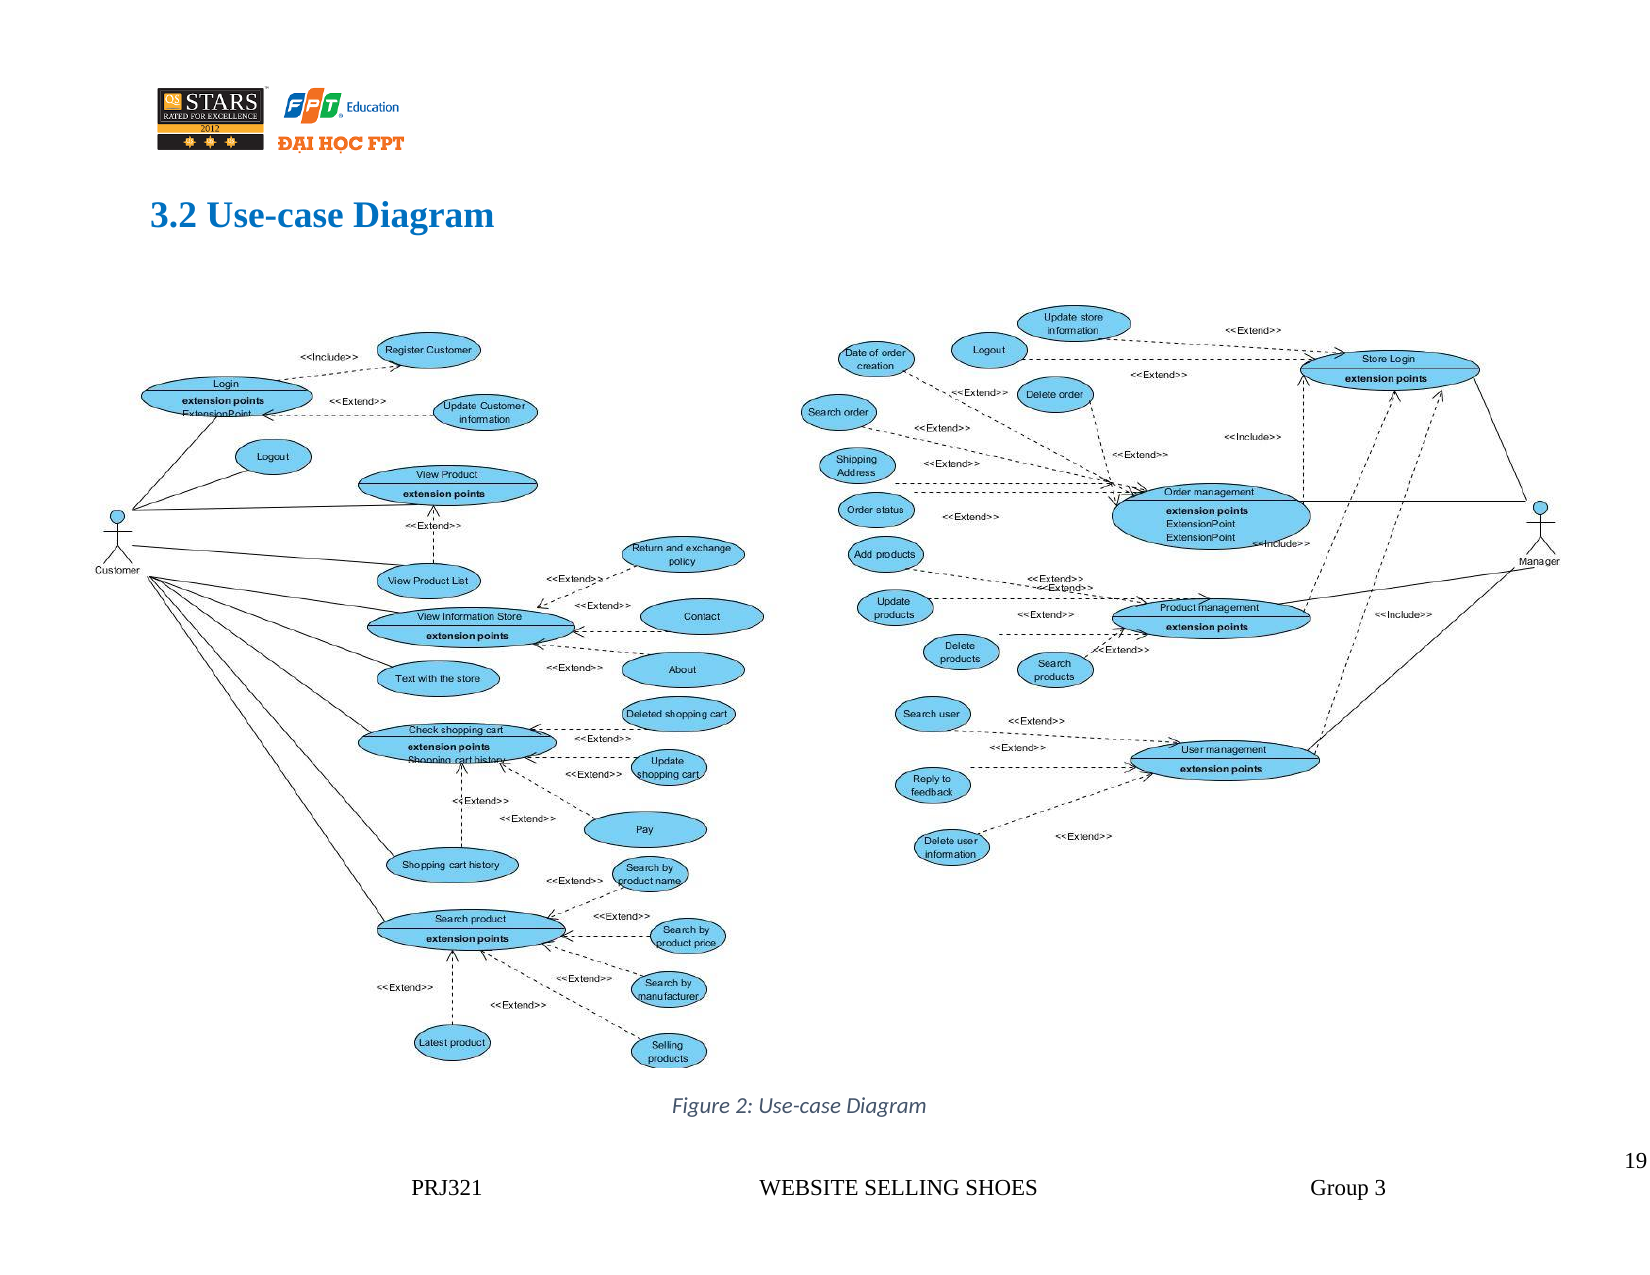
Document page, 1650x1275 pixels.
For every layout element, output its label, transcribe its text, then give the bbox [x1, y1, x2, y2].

picture [83, 305, 1566, 1068]
picture [150, 75, 410, 162]
subtitle 3.2 Use-case Diagram [150, 193, 1647, 236]
